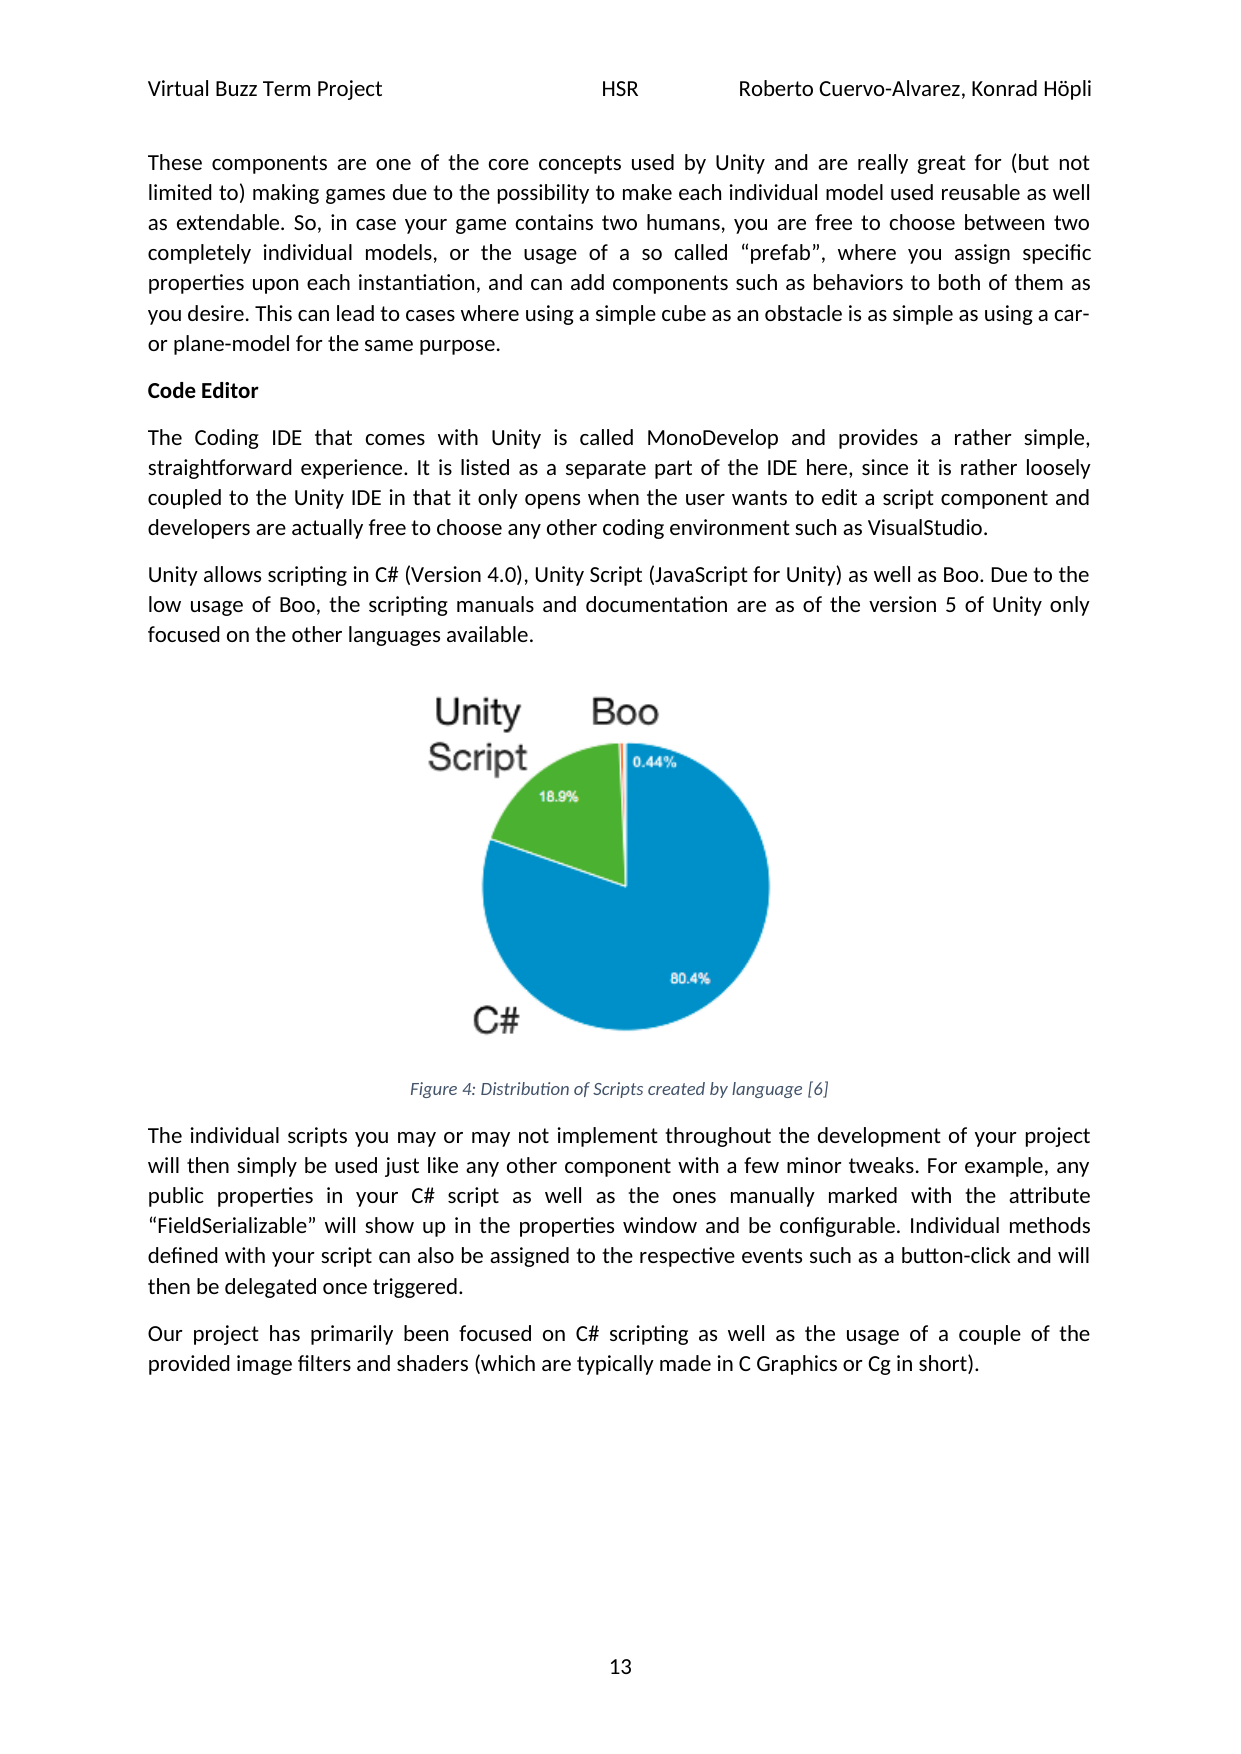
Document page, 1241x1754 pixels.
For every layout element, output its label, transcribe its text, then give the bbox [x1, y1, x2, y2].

text Code Editor [148, 376, 1093, 404]
picture [385, 667, 855, 1059]
text Our project has primarily been focused on C# scripting as well as the usage of a couple of the provided image filters and shaders (which are typically made in C Graphics or Cg in short). [148, 1319, 1093, 1377]
text The Coding IDE that comes with Unity is called MonoDevelop and provides a rather simple, straightforward experience. It is listed as a separate part of the IDE here, since it is rather loosely coupled to the Unity IDE in that it only opens when the user wants to edit a script component and developers are actually free to choose any other coding environment such as VisualStudio. [148, 423, 1093, 541]
text Figure 4: Distribution of Scripts created by language [148, 1077, 1093, 1100]
text These components are one of the core concepts used by Unity and are really great for (but not limited to) making games due to the possibility to make each individual model used reusable as well as extendable. So, in case your game contains two humans, you are free to choose between two completely individual models, or the usage of a so called “prefab”, where you assign specific properties upon each instantiation, and can add components such as behaviors to both of them as you desire. This can lead to cases where using a simple cube as an obstacle is as simple as using a car- or plane-model for the same purpose. [148, 148, 1093, 357]
text The individual scripts you may or may not implement throughout the development of your project will then simply be used just like any other component with a few minor tweaks. For example, any public properties in your C# script as well as the ones manually marked with the attribute “FieldSerializable” will show up in the properties window and be configurable. Individual methods defined with your script can also be assigned to the respective events such as a button-click and will then be delegated once triggered. [148, 1121, 1093, 1300]
text Unity allows scripting in C# (Version 4.0), Unity Script (JavaScript for Unity) as well as Boo. Due to the low usage of Boo, the scripting manuals and documentation are as of the version 5 of Unity only focused on the other languages available. [148, 560, 1093, 648]
